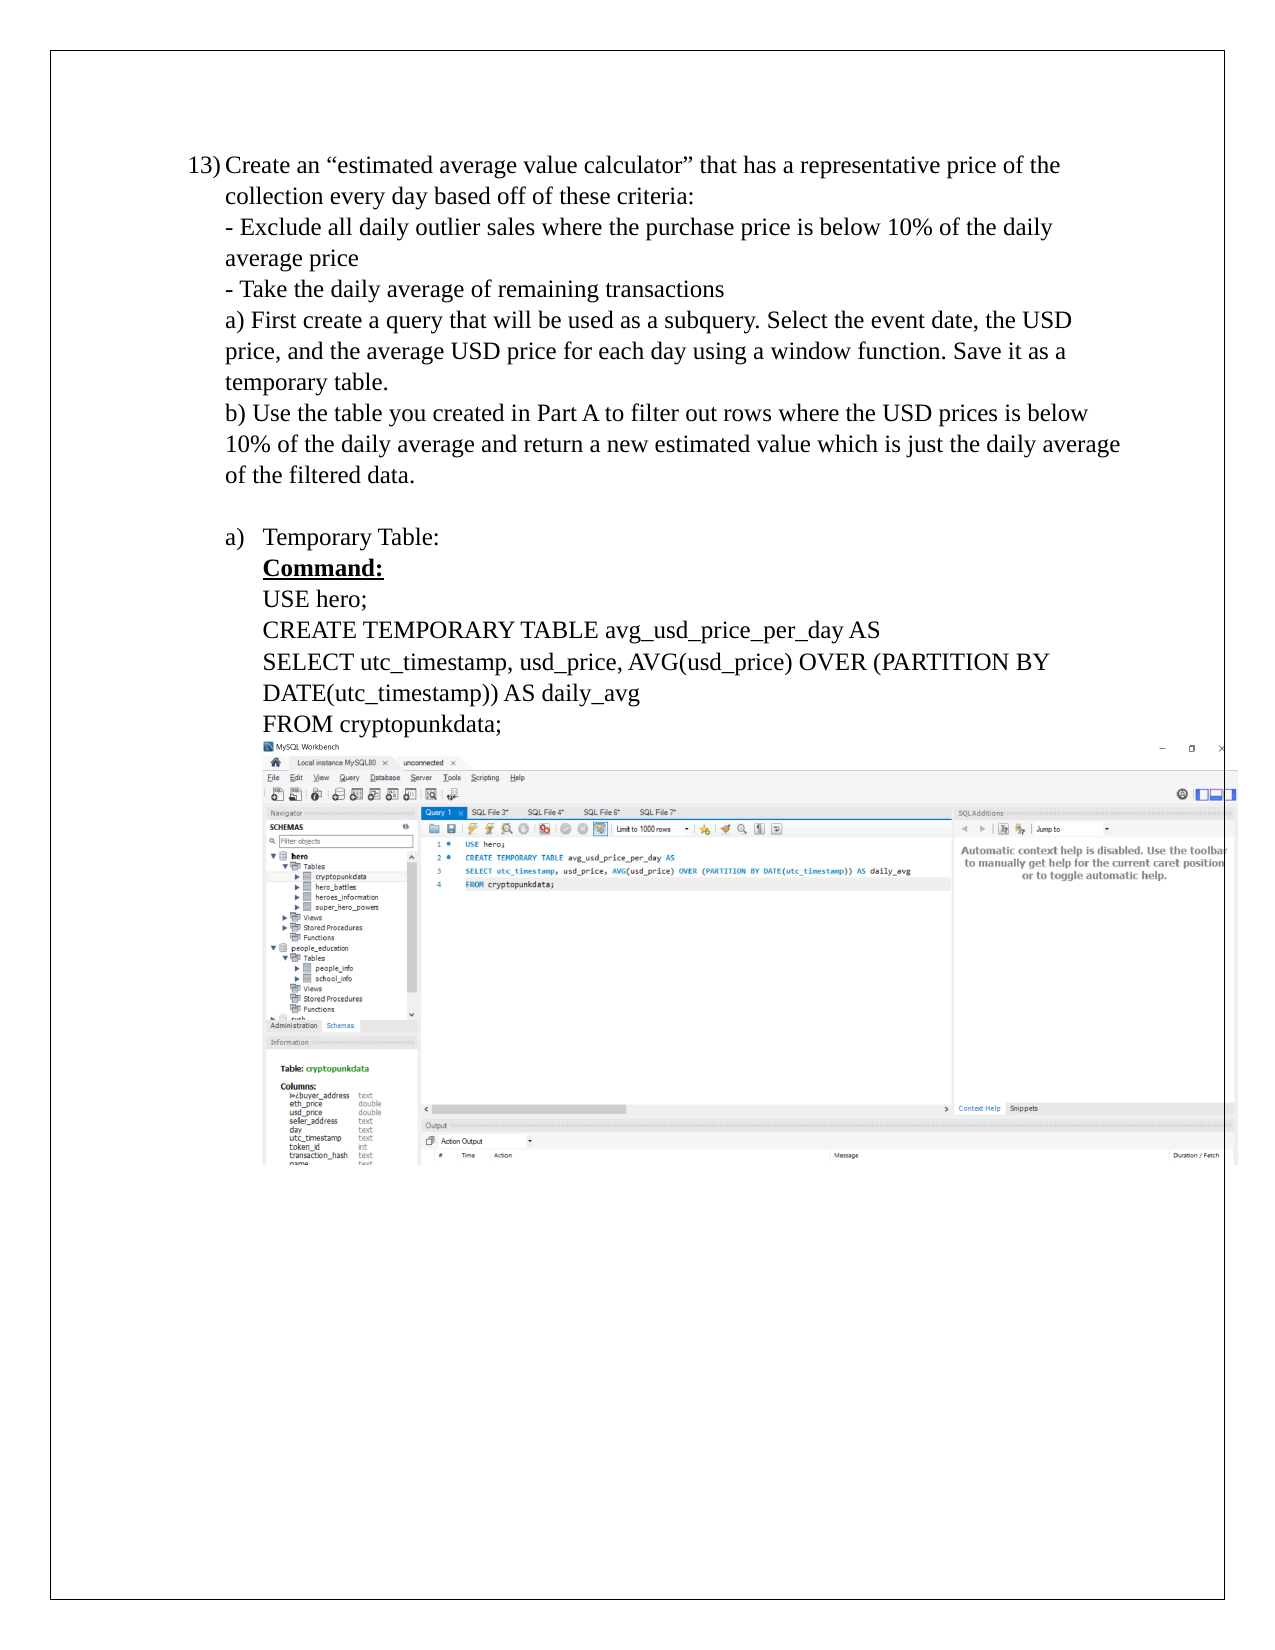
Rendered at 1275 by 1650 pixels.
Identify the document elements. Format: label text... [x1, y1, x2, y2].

list FROM cryptopunkdata; [262, 709, 1125, 737]
list Create an “estimated average value calculator” that has a representative price of the collection every day based off of these criteria: [187, 150, 1125, 210]
picture [1225, 739, 1238, 1165]
list b) Use the table you created in Part A to filter out rows where the USD prices is below 10% of the daily average and return a new estimated value which is just the daily average of the filtered data. [225, 398, 1125, 489]
list a) First create a query that will be used as a subquery. Select the event date, the USD price, and the average USD price for each day using a window function. Save it as a temporary table. [225, 305, 1125, 396]
list Command: [262, 553, 1125, 582]
list CREATE TEMPORARY TABLE avg_usd_price_per_day AS [262, 616, 1125, 644]
list Temporary Table: [225, 522, 1125, 551]
list SELECT utc_timestamp, usd_price, AVG(usd_price) OVER (PARTITION BY DATE(utc_timestamp)) AS daily_avg [262, 647, 1125, 706]
list - Take the daily average of remaining transactions [225, 274, 1125, 303]
picture [262, 739, 1224, 1165]
list - Exclude all daily outlier sales where the purchase price is below 10% of the daily average price [225, 212, 1125, 272]
list USE hero; [262, 584, 1125, 613]
